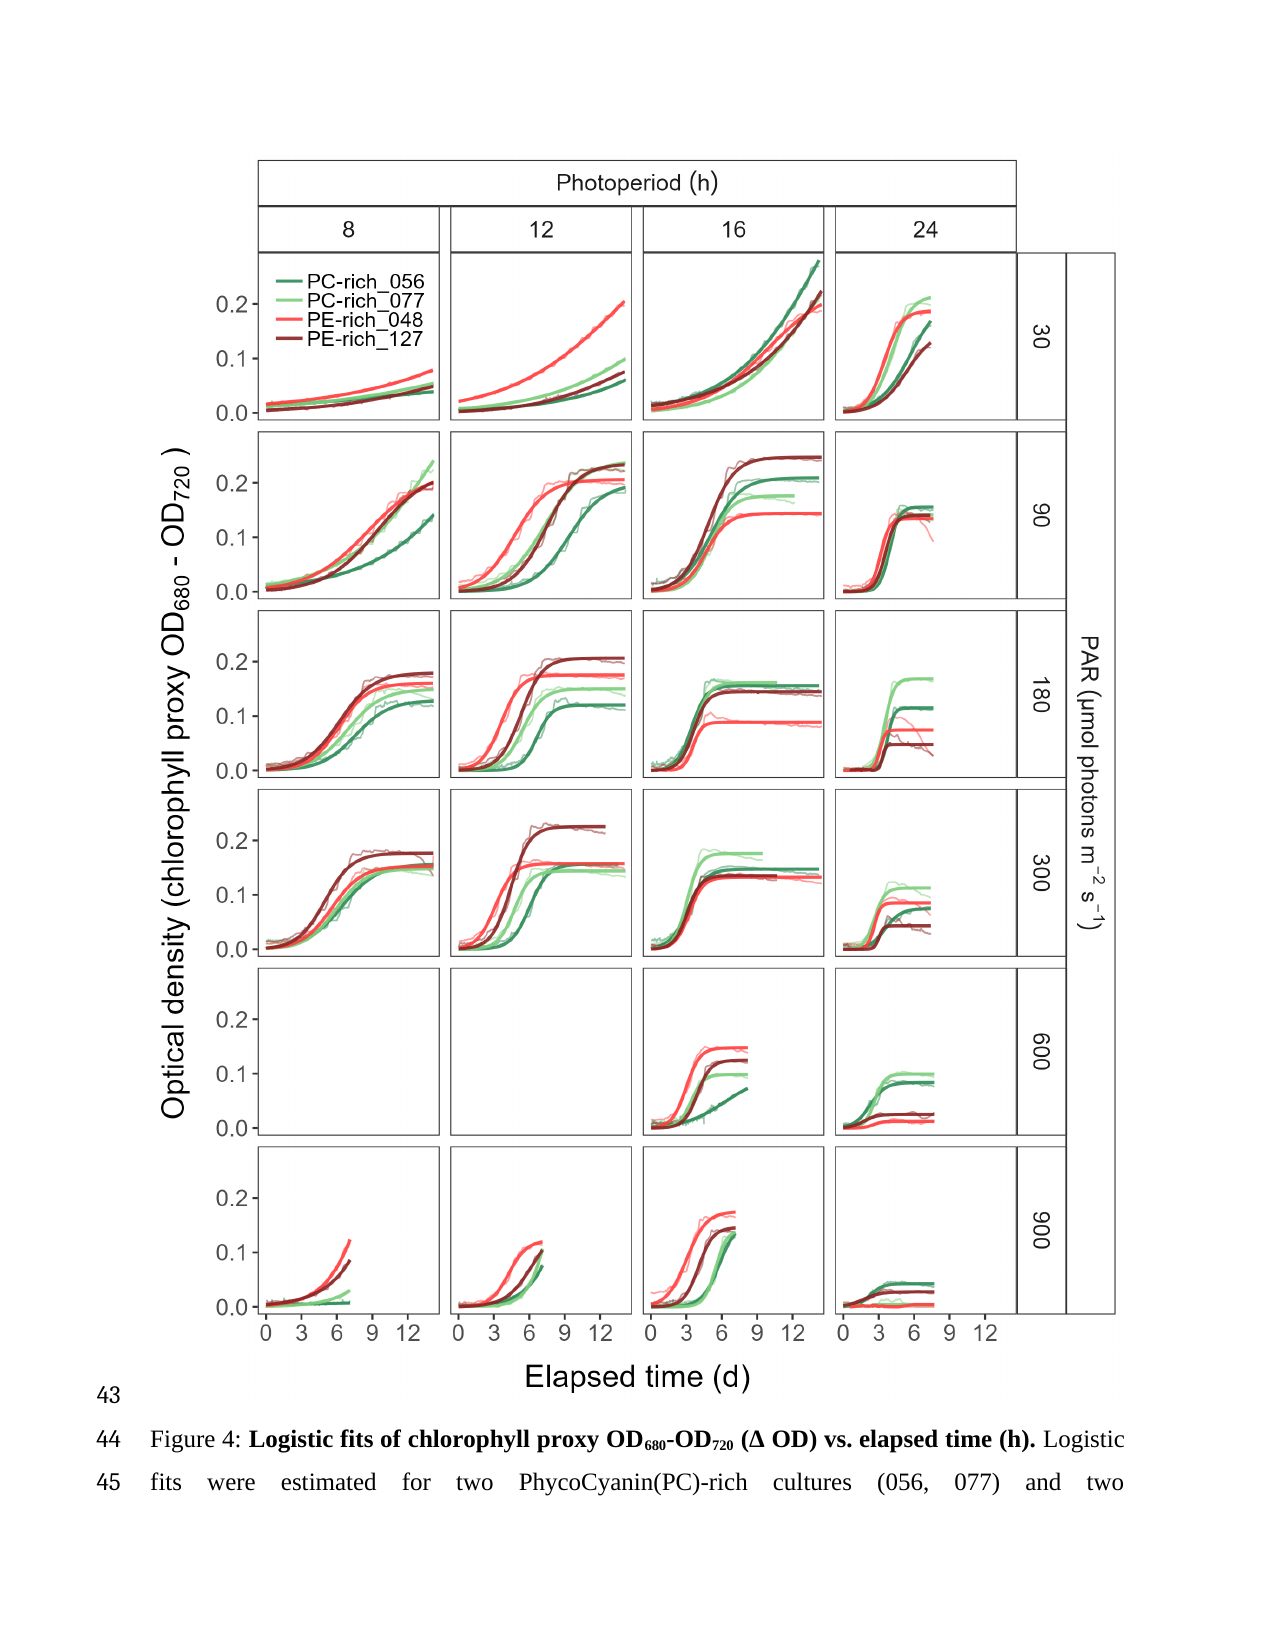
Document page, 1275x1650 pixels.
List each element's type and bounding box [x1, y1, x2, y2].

picture [150, 150, 1125, 1404]
text [150, 1424, 1125, 1496]
